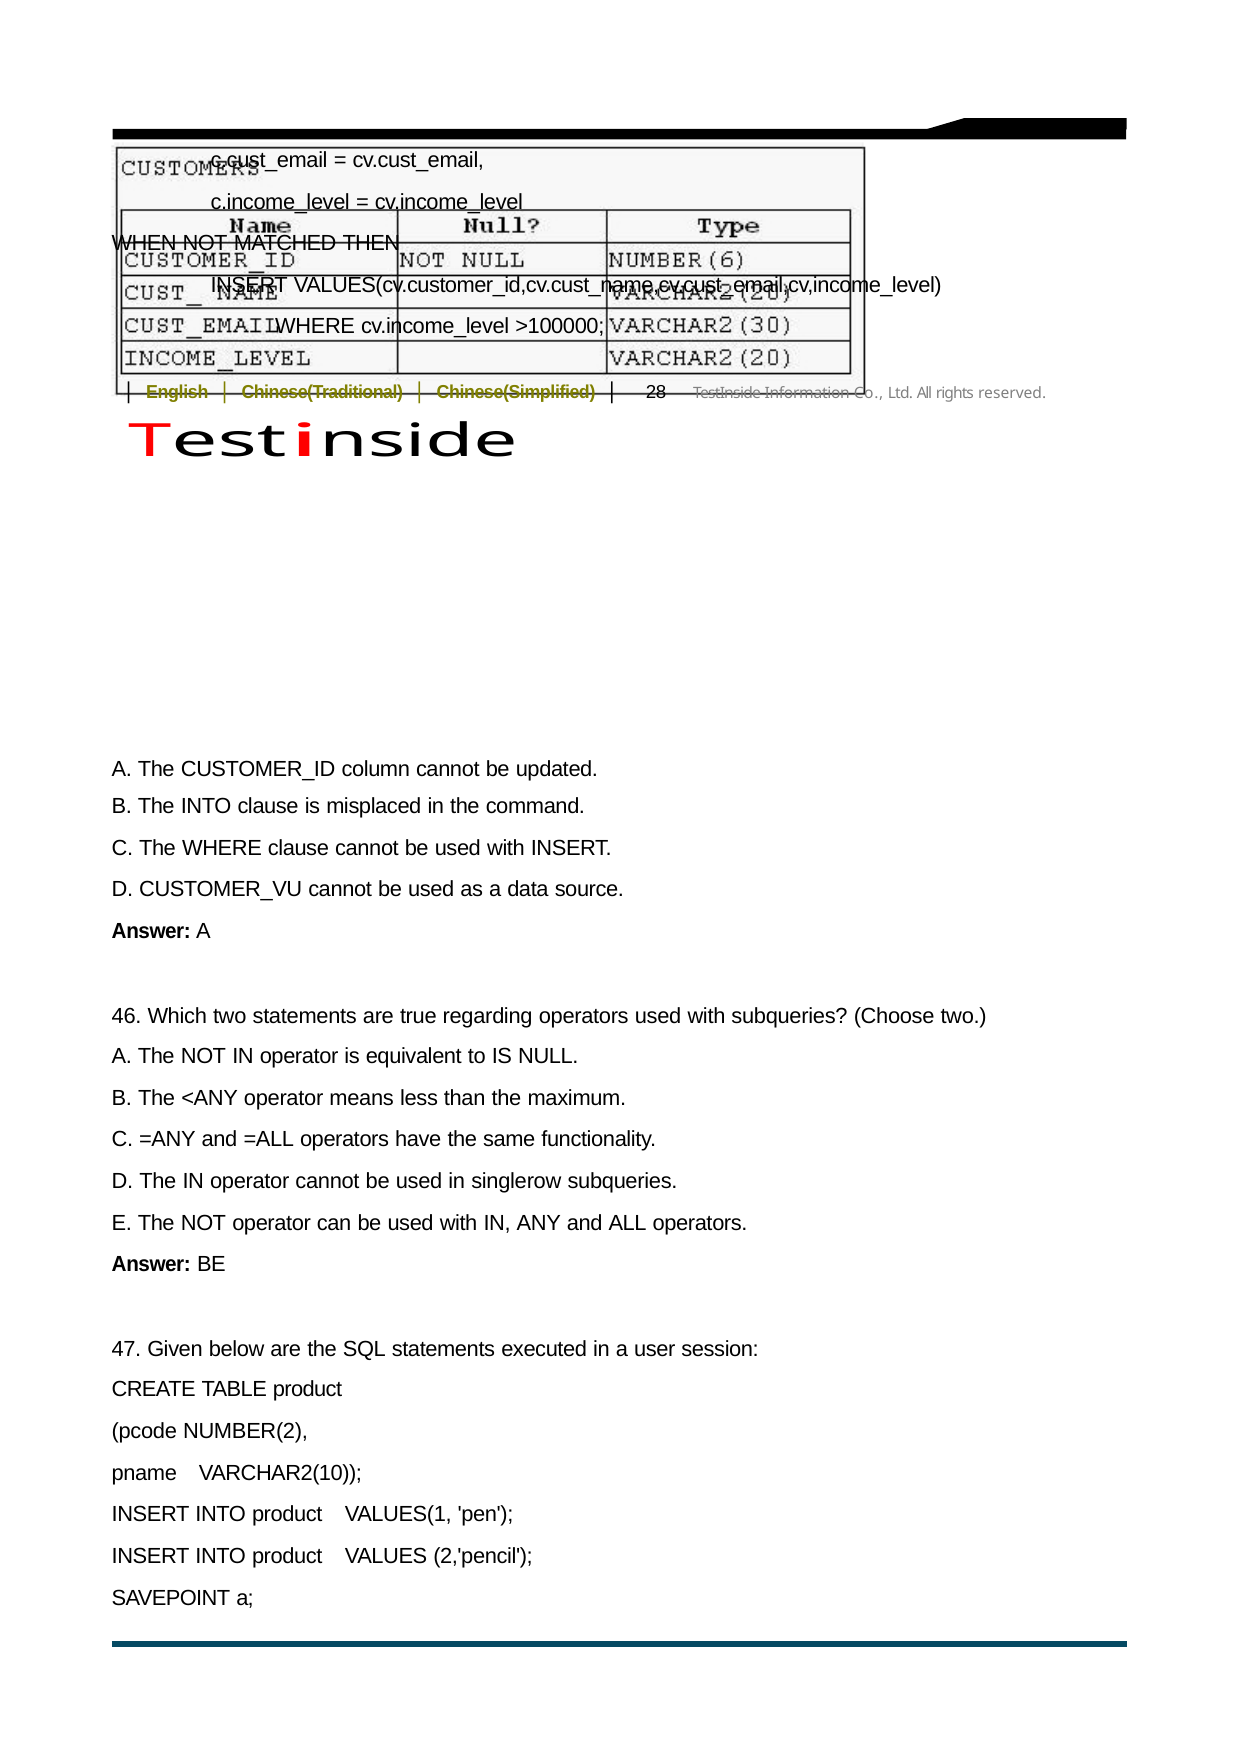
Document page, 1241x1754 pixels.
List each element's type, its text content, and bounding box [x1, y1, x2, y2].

text INSERT INTO product VALUES (2,'pencil'); [111, 1530, 1172, 1571]
text SAVEPOINT a; [111, 1571, 1172, 1613]
text A. The NOT IN operator is equivalent to IS NULL. [111, 1030, 1172, 1072]
text C. The WHERE clause cannot be used with INSERT. [111, 822, 1172, 864]
text WHEN NOT MATCHED THEN [111, 217, 1172, 259]
text B. The INTO clause is misplaced in the command. [111, 780, 1172, 822]
text 47. Given below are the SQL statements executed in a user session: [111, 1330, 1172, 1363]
text (pcode NUMBER(2), [111, 1405, 1172, 1446]
text Answer: A [111, 905, 1172, 947]
text WHERE cv.income_level >100000; [111, 300, 1172, 342]
text Test inside [128, 424, 1172, 465]
text Answer: BE [111, 1238, 1172, 1280]
text CREATE TABLE product [111, 1363, 1172, 1405]
text C. =ANY and =ALL operators have the same functionality. [111, 1114, 1172, 1155]
text | English | Chinese(Traditional) | Chinese(Simplified) | ­ 28 ­ TestInside Information Co., Ltd. All rights reserved. [111, 367, 1172, 406]
text A. The CUSTOMER_ID column cannot be updated. [111, 760, 1172, 780]
text E. The NOT operator can be used with IN, ANY and ALL operators. [111, 1197, 1172, 1238]
text c.cust_email = cv.cust_email, [111, 134, 1172, 176]
text 46. Which two statements are true regarding operators used with subqueries? (Choose two.) [111, 997, 1172, 1030]
text D. CUSTOMER_VU cannot be used as a data source. [111, 864, 1172, 905]
text INSERT VALUES(cv.customer_id,cv.cust_name,cv.cust_email,cv,income_level) [111, 259, 1172, 300]
text B. The <ANY operator means less than the maximum. [111, 1072, 1172, 1114]
text c.income_level = cv.income_level [111, 176, 1172, 217]
picture [110, 141, 867, 398]
text D. The IN operator cannot be used in single­row subqueries. [111, 1155, 1172, 1197]
text pname VARCHAR2(10)); [111, 1446, 1172, 1488]
text INSERT INTO product VALUES(1, 'pen'); [111, 1488, 1172, 1530]
